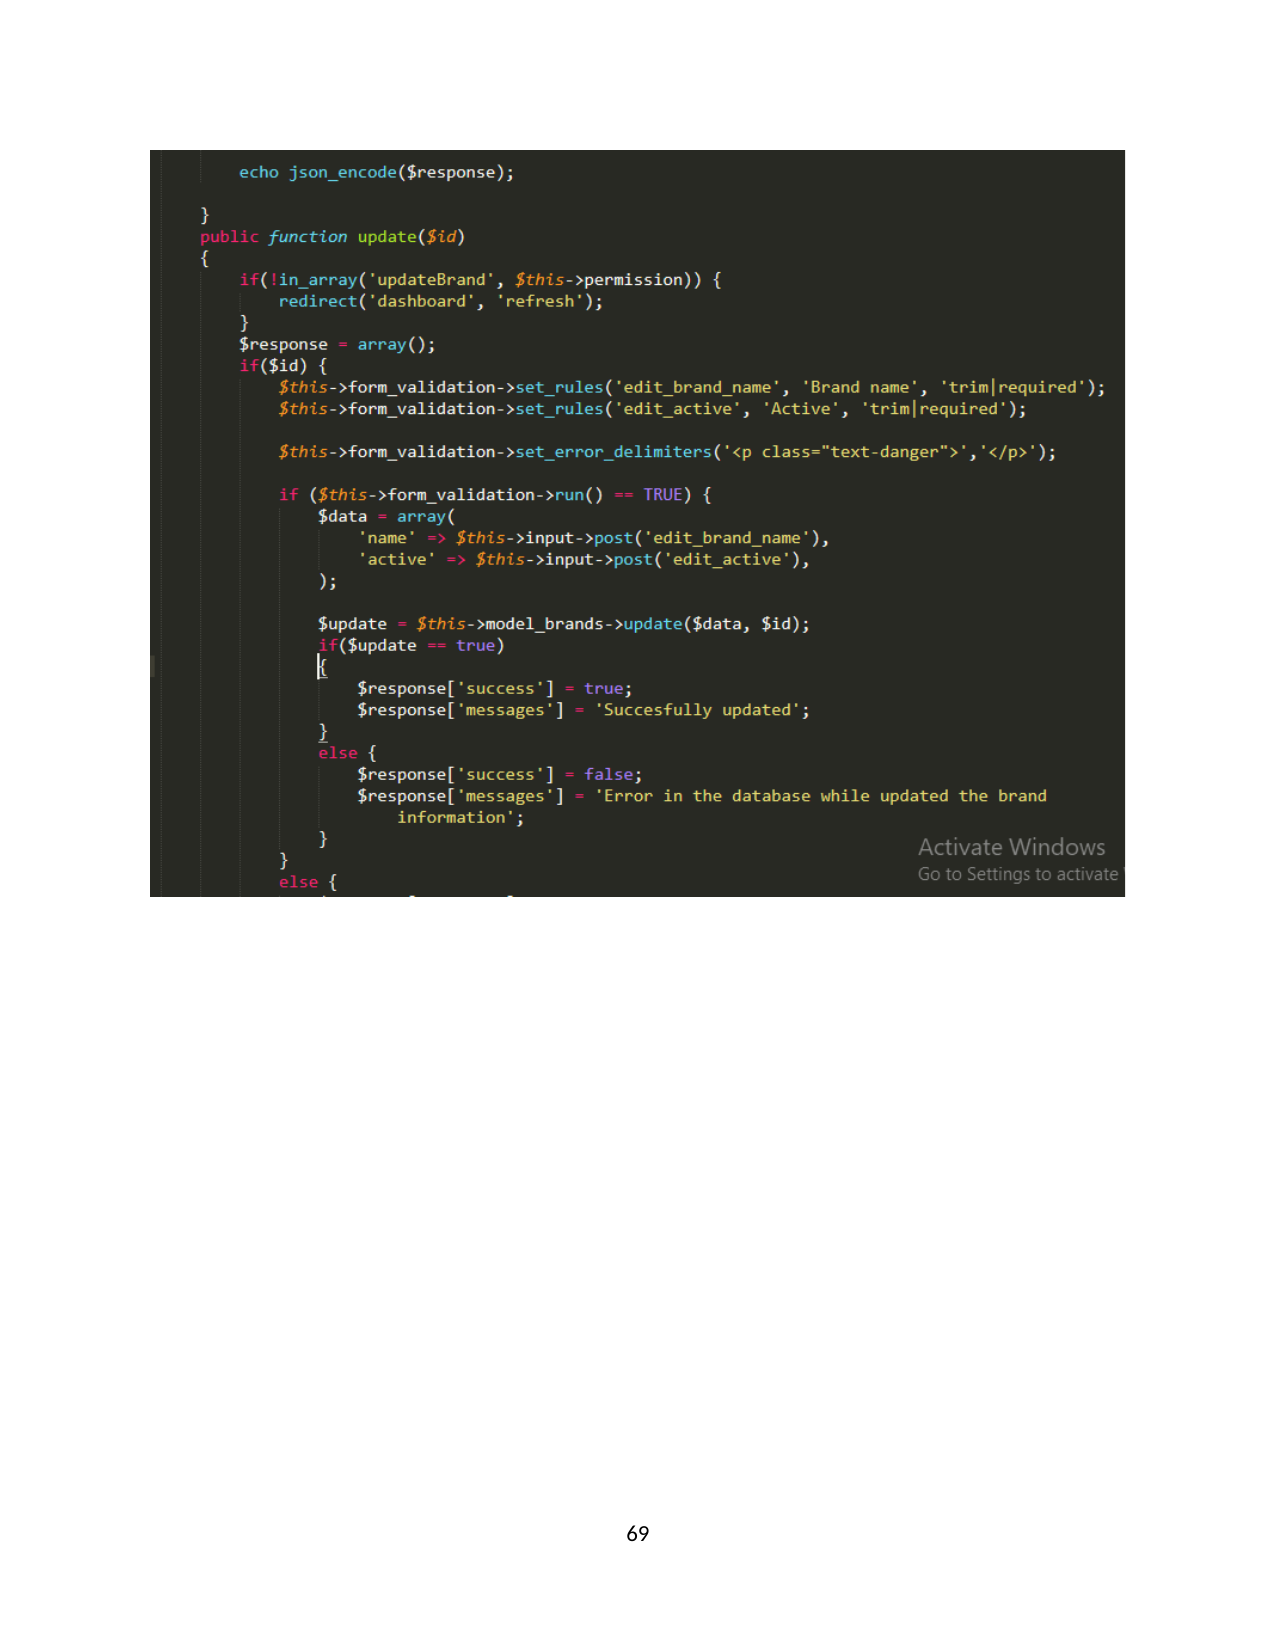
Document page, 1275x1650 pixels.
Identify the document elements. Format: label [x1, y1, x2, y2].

picture [150, 150, 1125, 897]
